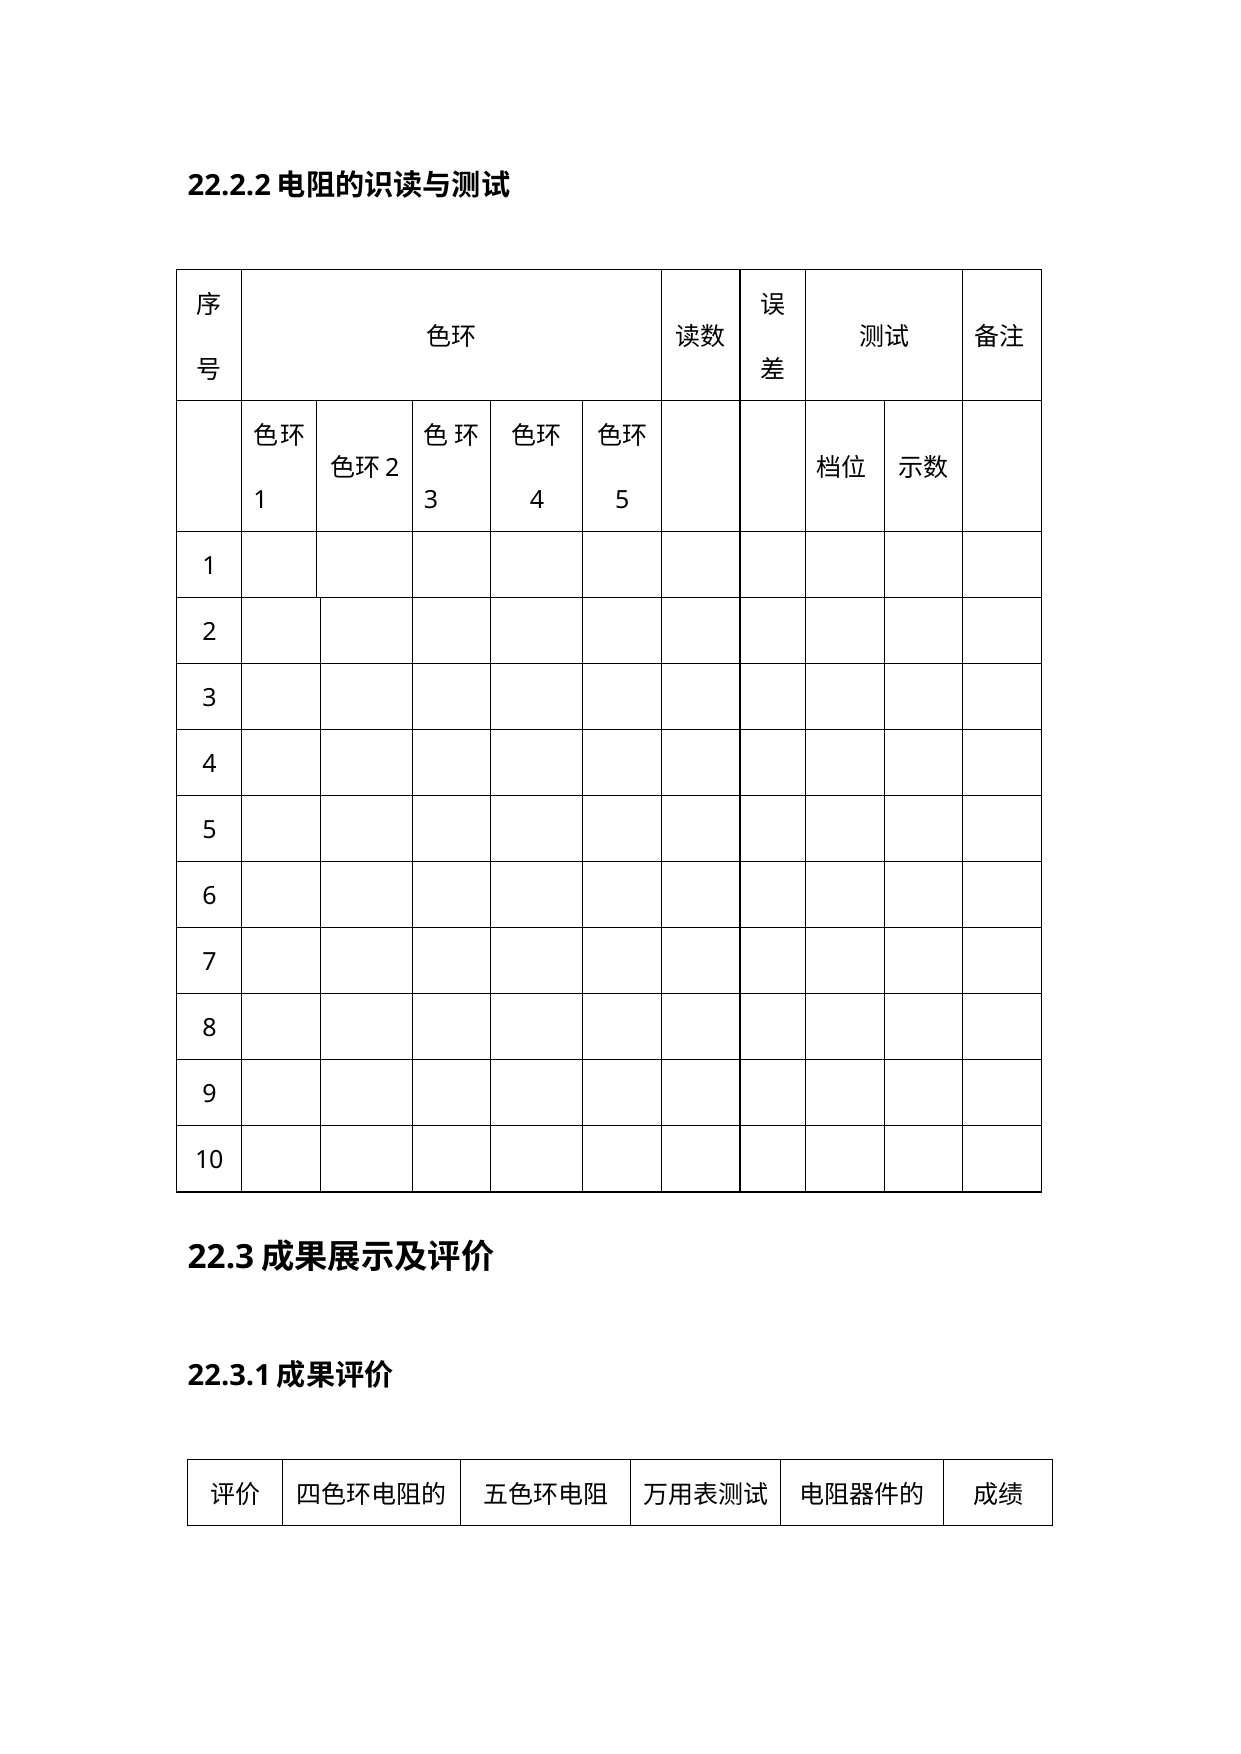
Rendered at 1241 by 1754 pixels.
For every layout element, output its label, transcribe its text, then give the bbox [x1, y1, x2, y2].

table_cell [413, 862, 490, 927]
table_cell [242, 598, 320, 663]
table_header 备注 [963, 270, 1041, 400]
table_cell [321, 994, 412, 1059]
table_cell 2 [177, 598, 241, 663]
table_cell 色环5 [583, 401, 661, 531]
table_cell [321, 928, 412, 993]
table_cell [491, 532, 582, 597]
table_cell [583, 598, 661, 663]
table_cell [806, 664, 884, 729]
table_cell [806, 730, 884, 795]
table_cell 7 [177, 928, 241, 993]
table_cell [413, 796, 490, 861]
table_cell [662, 796, 739, 861]
table_header 成绩 [944, 1460, 1052, 1525]
table_cell [583, 1060, 661, 1125]
table_cell [491, 994, 582, 1059]
table_cell [662, 1126, 739, 1191]
table_cell [242, 862, 320, 927]
table_cell [885, 532, 962, 597]
table_cell [741, 928, 805, 993]
table_cell [662, 532, 739, 597]
table_cell 色环3 [413, 401, 490, 531]
table_cell [413, 994, 490, 1059]
table_cell [491, 1060, 582, 1125]
table_cell [662, 598, 739, 663]
table_cell [963, 1060, 1041, 1125]
table_cell [806, 796, 884, 861]
table_cell [963, 532, 1041, 597]
table_cell [583, 862, 661, 927]
table_cell [583, 532, 661, 597]
table_cell [741, 664, 805, 729]
table_cell [321, 1060, 412, 1125]
table_cell 3 [177, 664, 241, 729]
table_cell [963, 1126, 1041, 1191]
table_cell [242, 664, 320, 729]
table_cell [885, 796, 962, 861]
table_header 电阻器件的应用（20） [781, 1460, 943, 1525]
table_header 万用表测试电阻（20） [631, 1460, 780, 1525]
table_cell [583, 1126, 661, 1191]
table_cell [806, 1126, 884, 1191]
text 22.2.2电阻的识读与测试 [187, 150, 1053, 215]
table_cell [963, 664, 1041, 729]
table_cell [242, 796, 320, 861]
table_header 误差 [741, 270, 805, 400]
table_cell 示数 [885, 401, 962, 531]
table_cell [662, 994, 739, 1059]
table_cell [806, 994, 884, 1059]
table_cell [885, 1126, 962, 1191]
table_cell [321, 1126, 412, 1191]
table_cell 6 [177, 862, 241, 927]
table_cell [413, 1126, 490, 1191]
table_cell [741, 862, 805, 927]
table_cell [491, 598, 582, 663]
table_cell [413, 598, 490, 663]
table_cell [242, 1126, 320, 1191]
table_cell [662, 730, 739, 795]
table_cell [317, 532, 412, 597]
table_header 读数 [662, 270, 739, 400]
table_cell [321, 664, 412, 729]
table_cell [491, 1126, 582, 1191]
table_cell 4 [177, 730, 241, 795]
table_cell [583, 994, 661, 1059]
table_cell 色环2 [317, 401, 412, 531]
table_cell [885, 994, 962, 1059]
table_cell [321, 730, 412, 795]
table_cell [963, 862, 1041, 927]
table_cell [806, 928, 884, 993]
table_cell [662, 1060, 739, 1125]
table_cell [662, 401, 739, 531]
table_cell [662, 664, 739, 729]
table_cell 色环1 [242, 401, 316, 531]
table_cell [177, 401, 241, 531]
table_cell [491, 730, 582, 795]
table_cell [413, 664, 490, 729]
table_cell [491, 796, 582, 861]
table_cell [662, 928, 739, 993]
table_cell [963, 730, 1041, 795]
table_cell [242, 532, 316, 597]
table_cell [321, 862, 412, 927]
table_cell 档位 [806, 401, 884, 531]
table_cell 8 [177, 994, 241, 1059]
table_cell [242, 730, 320, 795]
table_header 四色环电阻的识别（30） [283, 1460, 460, 1525]
table_header 序号 [177, 270, 241, 400]
text 22.3成果展示及评价 [187, 1222, 1053, 1287]
table_cell [413, 730, 490, 795]
table_cell [491, 664, 582, 729]
table_cell 10 [177, 1126, 241, 1191]
table_cell [741, 994, 805, 1059]
table_cell [885, 928, 962, 993]
table_cell 色环4 [491, 401, 582, 531]
table_cell [242, 1060, 320, 1125]
table_cell 9 [177, 1060, 241, 1125]
table_cell [741, 532, 805, 597]
table_cell [583, 664, 661, 729]
table_header 色环 [242, 270, 661, 400]
table_cell [583, 796, 661, 861]
table_cell [806, 1060, 884, 1125]
table_cell [242, 994, 320, 1059]
table_cell [741, 401, 805, 531]
table_cell [741, 730, 805, 795]
table_cell [885, 664, 962, 729]
table_cell [242, 928, 320, 993]
table_cell [583, 730, 661, 795]
table_cell [413, 928, 490, 993]
table_cell [963, 401, 1041, 531]
table_header 五色环电阻的识别（30） [461, 1460, 630, 1525]
table_cell [321, 796, 412, 861]
table_cell [963, 994, 1041, 1059]
table_cell [963, 796, 1041, 861]
table_cell [806, 598, 884, 663]
table_cell [963, 598, 1041, 663]
table_cell [413, 532, 490, 597]
table_cell [885, 598, 962, 663]
table_cell [885, 730, 962, 795]
table_cell [491, 928, 582, 993]
text 22.3.1成果评价 [187, 1340, 1053, 1405]
table_cell [885, 1060, 962, 1125]
table_cell [741, 796, 805, 861]
table_header 测试 [806, 270, 962, 400]
table_cell [806, 862, 884, 927]
table_cell [741, 1126, 805, 1191]
table_cell [583, 928, 661, 993]
table_cell [741, 1060, 805, 1125]
table_cell [413, 1060, 490, 1125]
table_cell [963, 928, 1041, 993]
table_cell 1 [177, 532, 241, 597]
table_cell [491, 862, 582, 927]
table_cell [885, 862, 962, 927]
table_header 评价者 [188, 1460, 282, 1525]
table_cell [662, 862, 739, 927]
table_cell [806, 532, 884, 597]
table_cell [321, 598, 412, 663]
table_cell [741, 598, 805, 663]
table_cell 5 [177, 796, 241, 861]
